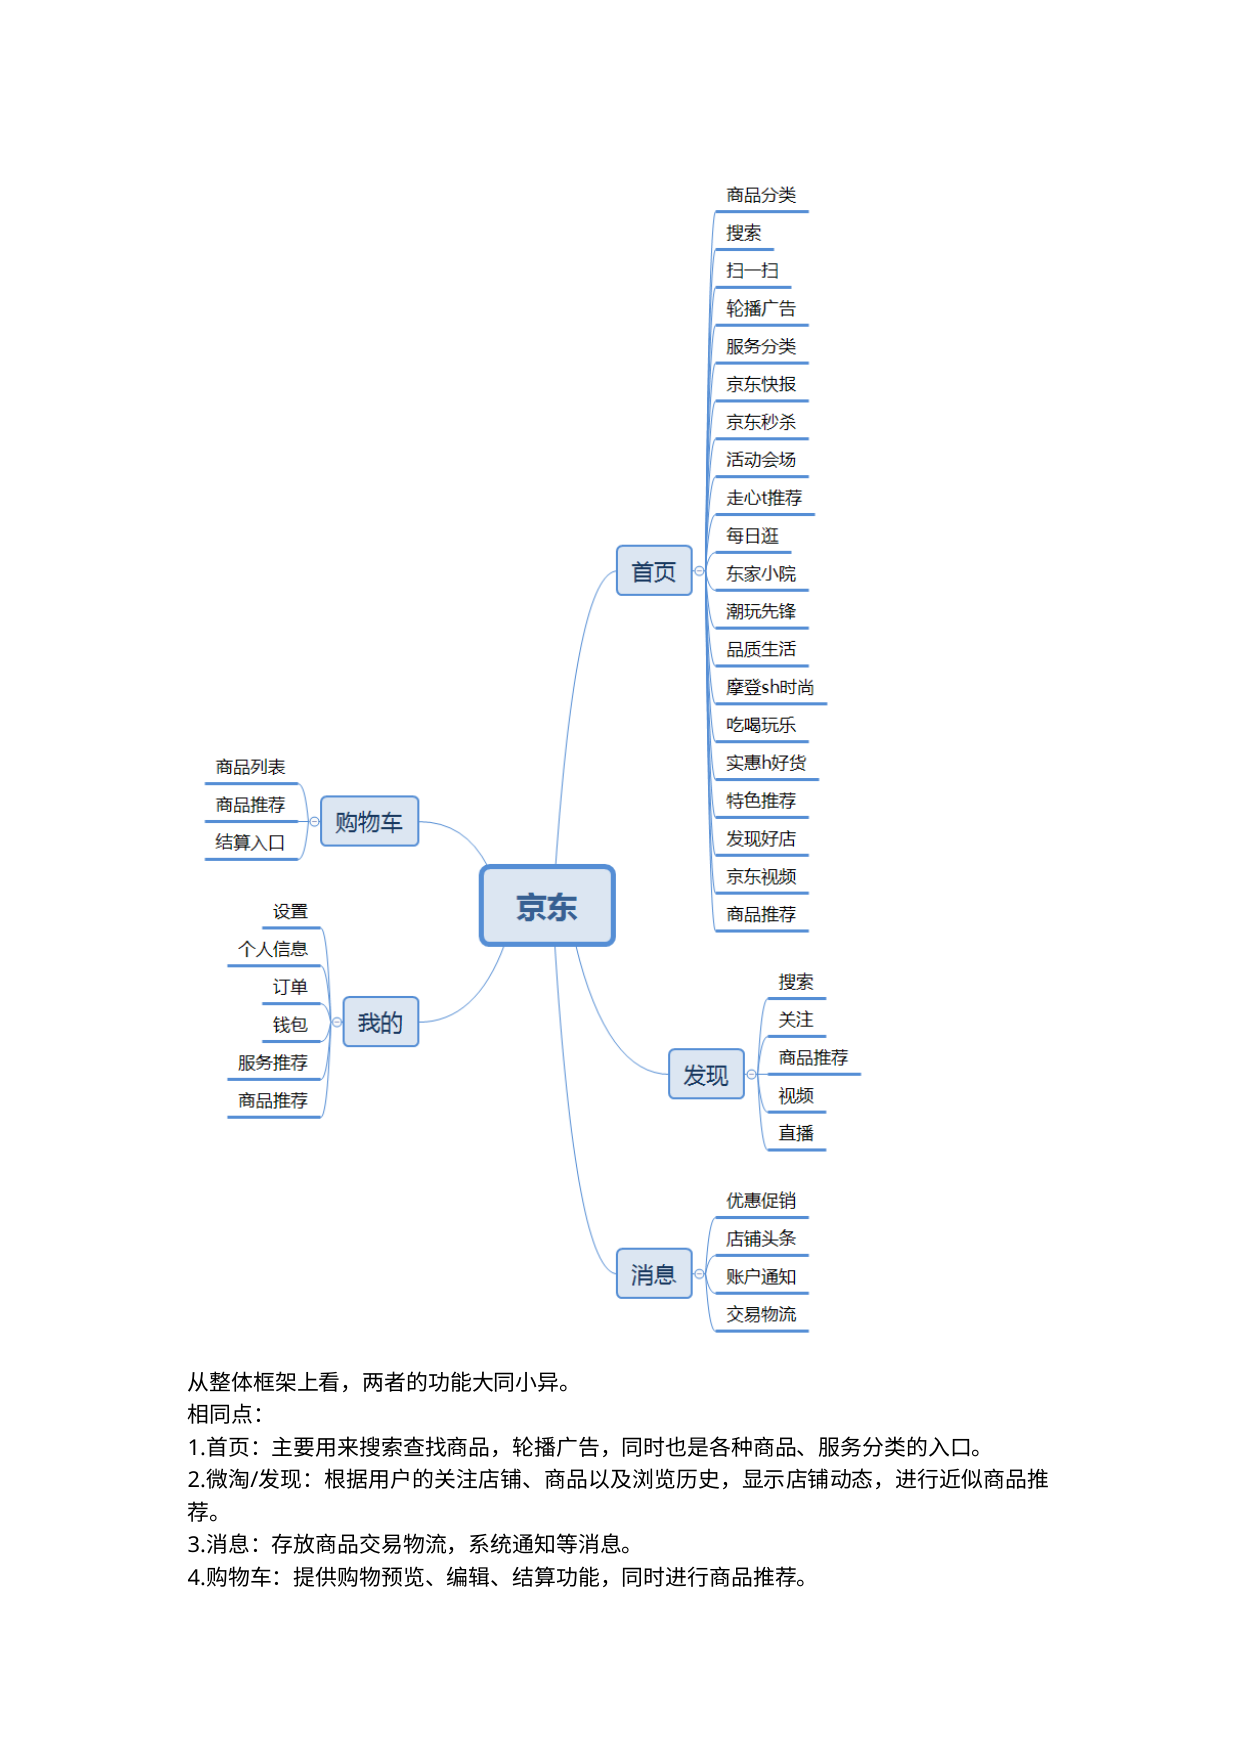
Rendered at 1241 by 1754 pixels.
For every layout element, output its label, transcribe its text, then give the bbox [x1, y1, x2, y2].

text 从整体框架上看，两者的功能大同小异。 [187, 1364, 1053, 1397]
picture [187, 162, 879, 1348]
text 4.购物车：提供购物预览、编辑、结算功能，同时进行商品推荐。 [187, 1559, 1053, 1592]
text 1.首页：主要用来搜索查找商品，轮播广告，同时也是各种商品、服务分类的入口。 [187, 1429, 1053, 1462]
text 2.微淘/发现：根据用户的关注店铺、商品以及浏览历史，显示店铺动态，进行近似商品推荐。 [187, 1462, 1053, 1527]
text 3.消息：存放商品交易物流，系统通知等消息。 [187, 1527, 1053, 1559]
text 相同点： [187, 1397, 1053, 1429]
